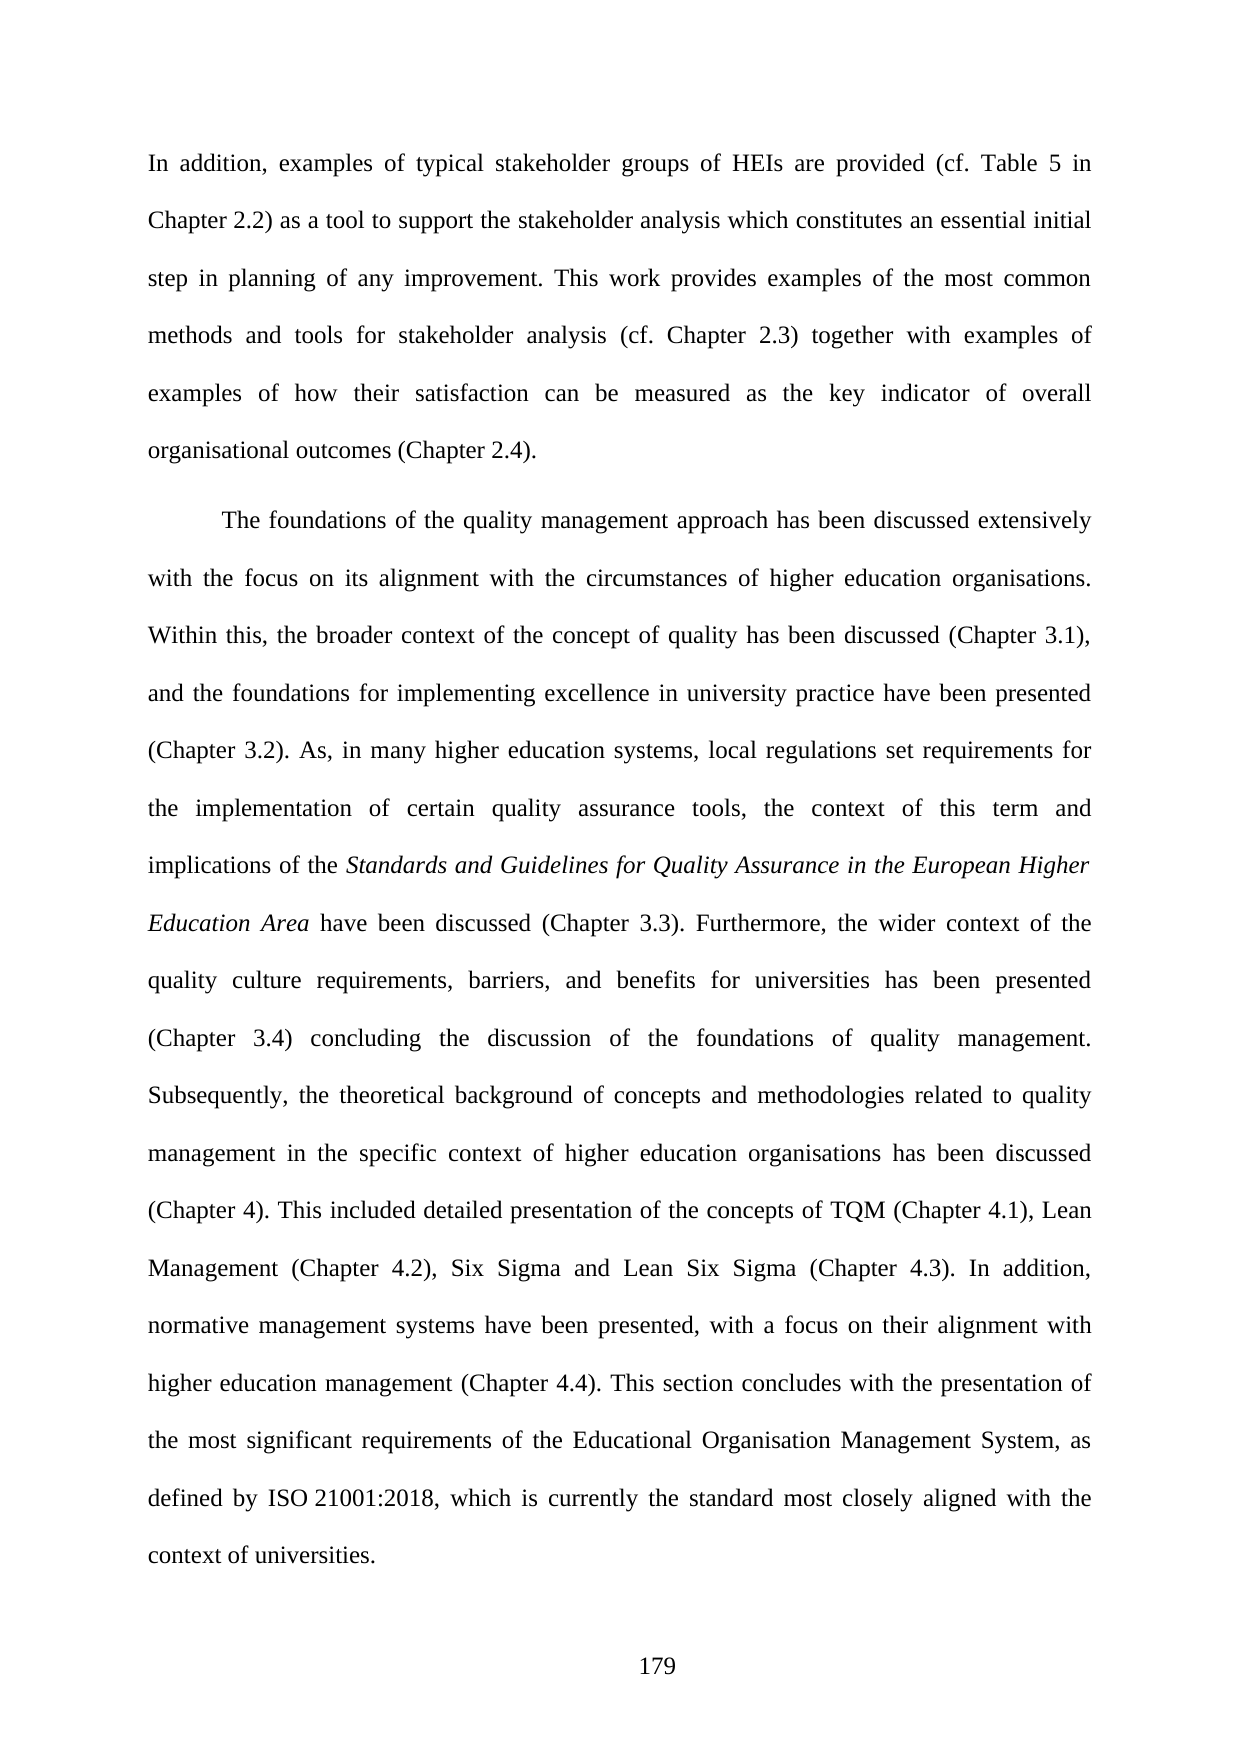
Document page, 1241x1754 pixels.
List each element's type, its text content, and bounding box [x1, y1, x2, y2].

text The foundations of the quality management approach has been discussed extensively with the focus on its alignment with the circumstances of higher education organisations. Within this, the broader context of the concept of quality has been discussed (Chapter 3.1), and the foundations for implementing excellence in university practice have been presented (Chapter 3.2). As, in many higher education systems, local regulations set requirements for the implementation of certain quality assurance tools, the context of this term and implications of the Standards and Guidelines for Quality Assurance in the European Higher Education Area have been discussed (Chapter 3.3). Furthermore, the wider context of the quality culture requirements, barriers, and benefits for universities has been presented (Chapter 3.4) concluding the discussion of the foundations of quality management. Subsequently, the theoretical background of concepts and methodologies related to quality management in the specific context of higher education organisations has been discussed (Chapter 4). This included detailed presentation of the concepts of TQM (Chapter 4.1), Lean Management (Chapter 4.2), Six Sigma and Lean Six Sigma (Chapter 4.3). In addition, normative management systems have been presented, with a focus on their alignment with higher education management (Chapter 4.4). This section concludes with the presentation of the most significant requirements of the Educational Organisation Management System, as defined by ISO 21001:2018, which is currently the standard most closely aligned with the context of universities. [148, 505, 1093, 1569]
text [148, 148, 1093, 464]
